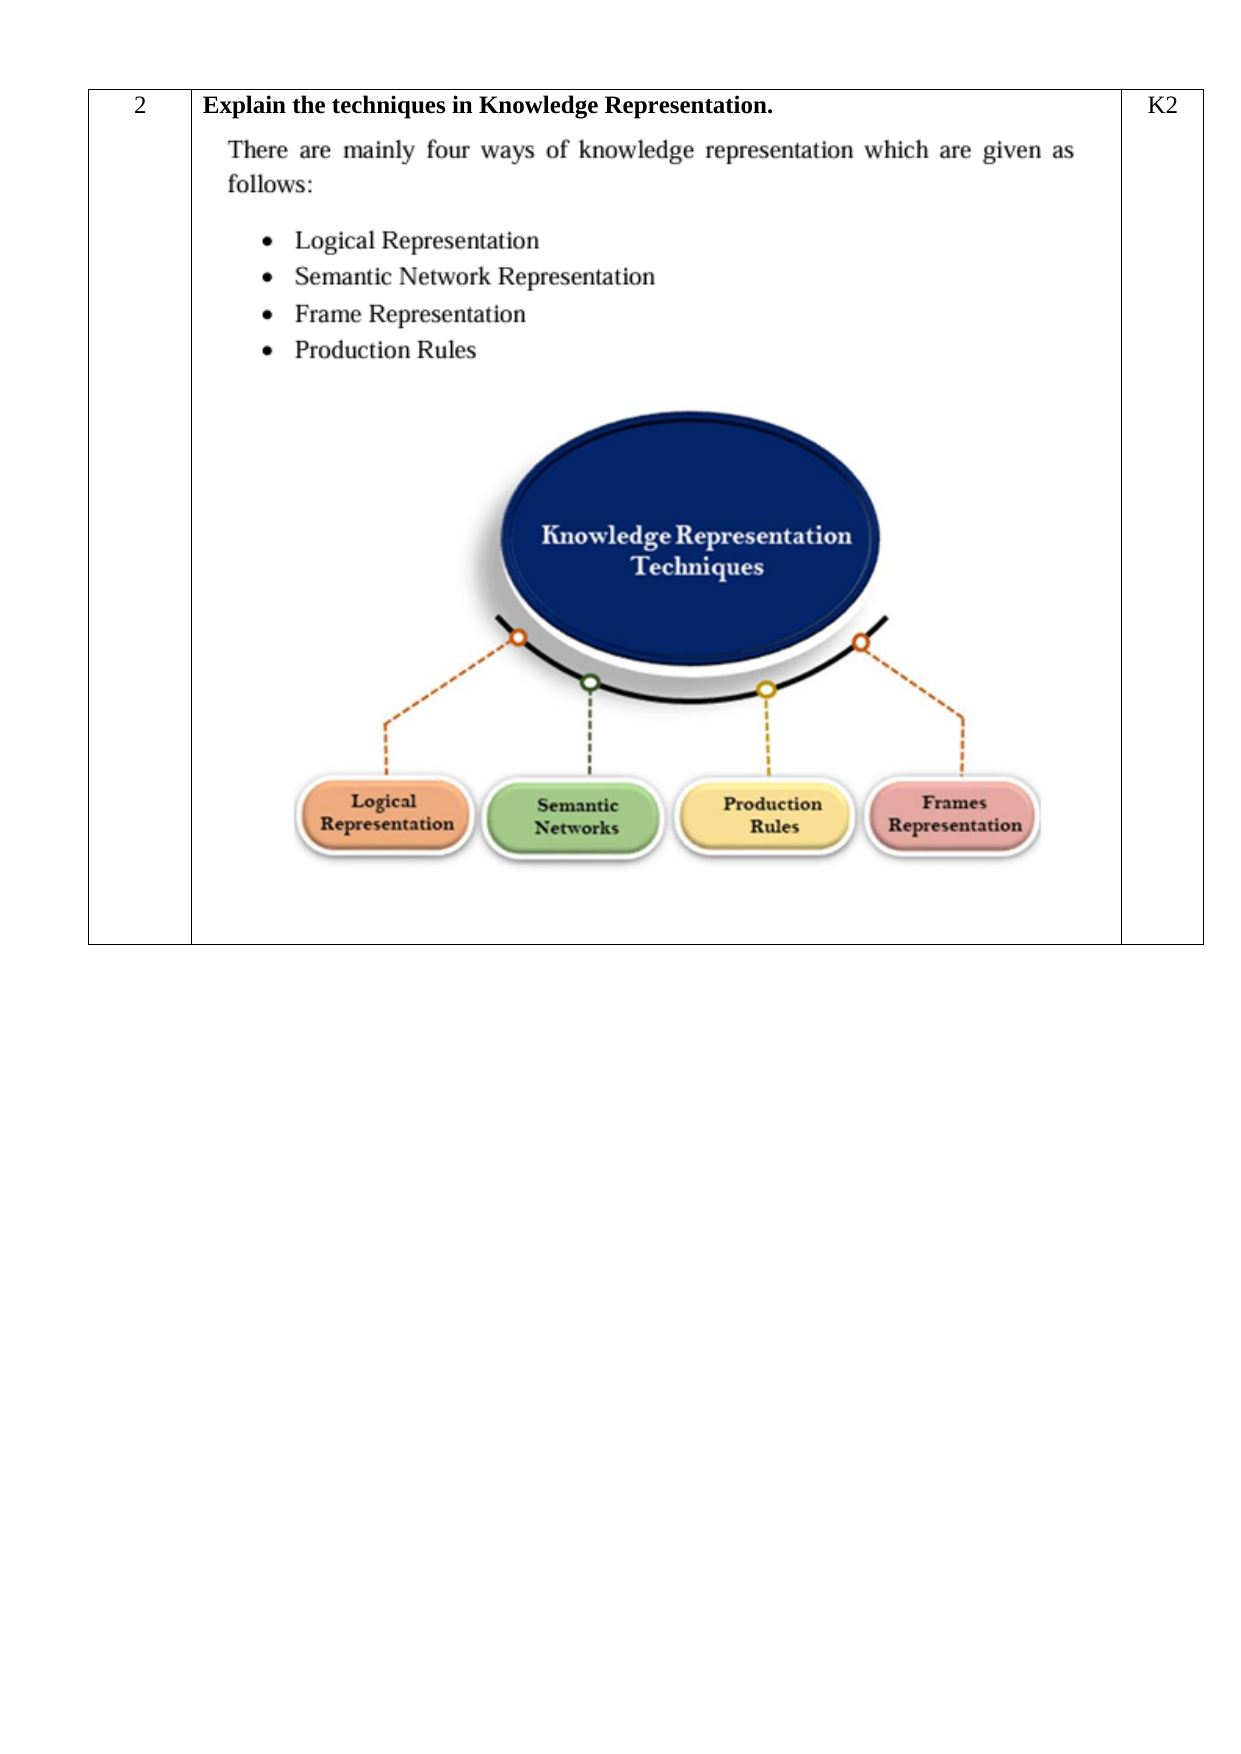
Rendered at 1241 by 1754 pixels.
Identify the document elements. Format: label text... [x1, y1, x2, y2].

table_cell K2 [1122, 90, 1203, 944]
table_cell 2 [89, 90, 191, 944]
table_cell Explain the techniques in Knowledge Representation. [192, 90, 1121, 944]
picture [202, 122, 1120, 940]
